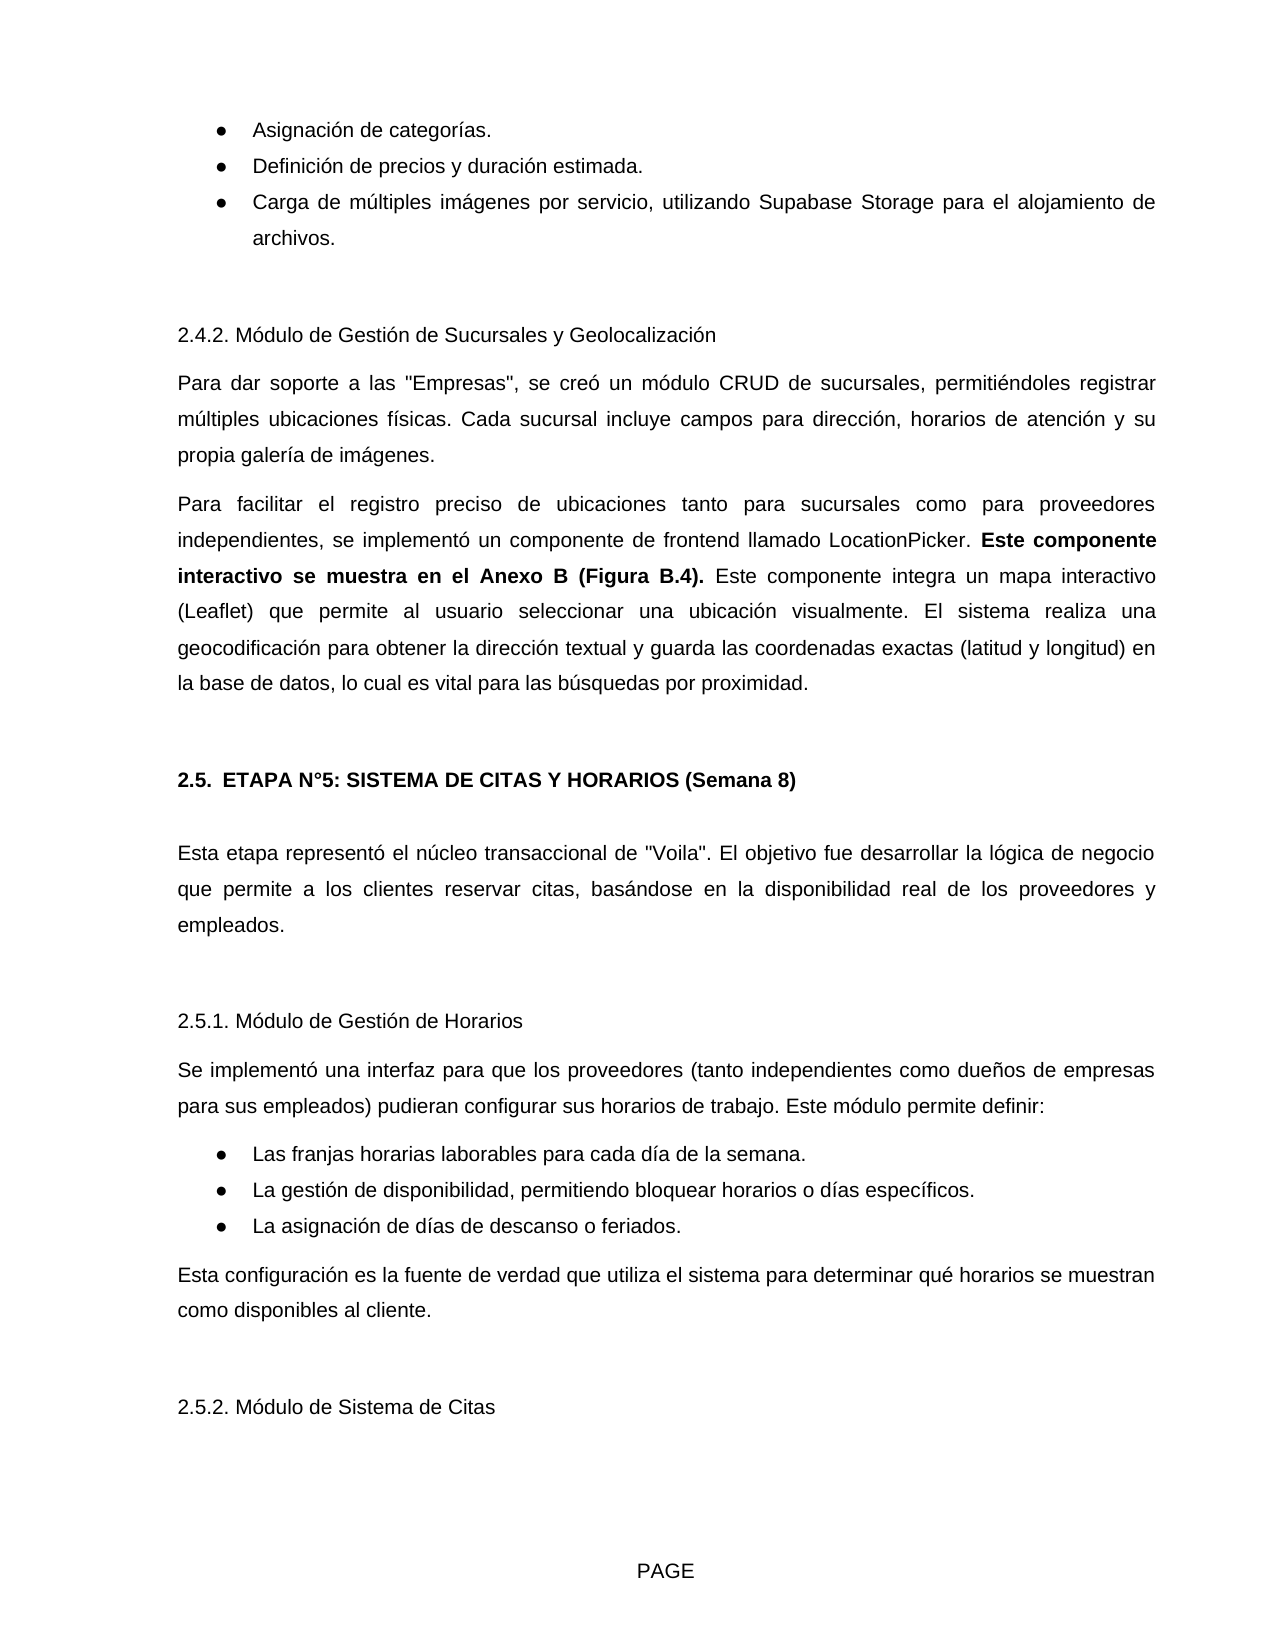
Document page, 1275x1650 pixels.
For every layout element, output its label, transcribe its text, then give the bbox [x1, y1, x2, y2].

text Para dar soporte a las "Empresas", se creó un módulo CRUD de sucursales, permitiéndoles registrar múltiples ubicaciones físicas. Cada sucursal incluye campos para dirección, horarios de atención y su propia galería de imágenes. [177, 371, 1157, 467]
list Carga de múltiples imágenes por servicio, utilizando Supabase Storage para el alojamiento de archivos. [215, 190, 1157, 250]
text Se implementó una interfaz para que los proveedores (tanto independientes como dueños de empresas para sus empleados) pudieran configurar sus horarios de trabajo. Este módulo permite definir: [177, 1058, 1157, 1118]
text 2.5.2. Módulo de Sistema de Citas [177, 1395, 1157, 1419]
list Definición de precios y duración estimada. [215, 154, 1157, 178]
text Esta etapa representó el núcleo transaccional de "Voila". El objetivo fue desarrollar la lógica de negocio que permite a los clientes reservar citas, basándose en la disponibilidad real de los proveedores y empleados. [177, 841, 1157, 936]
list La asignación de días de descanso o feriados. [215, 1214, 1157, 1238]
list Las franjas horarias laborables para cada día de la semana. [215, 1142, 1157, 1166]
text Para facilitar el registro preciso de ubicaciones tanto para sucursales como para proveedores independientes, se implementó un componente de frontend llamado LocationPicker. Este componente interactivo se muestra en el Anexo B (Figura B.4). Este componente integra un mapa interactivo (Leaflet) que permite al usuario seleccionar una ubicación visualmente. El sistema realiza una geocodificación para obtener la dirección textual y guarda las coordenadas exactas (latitud y longitud) en la base de datos, lo cual es vital para las búsquedas por proximidad. [177, 492, 1157, 695]
text Esta configuración es la fuente de verdad que utiliza el sistema para determinar qué horarios se muestran como disponibles al cliente. [177, 1262, 1157, 1322]
list Asignación de categorías. [215, 118, 1157, 142]
list La gestión de disponibilidad, permitiendo bloquear horarios o días específicos. [215, 1178, 1157, 1202]
text 2.4.2. Módulo de Gestión de Sucursales y Geolocalización [177, 323, 1157, 347]
text 2.5.1. Módulo de Gestión de Horarios [177, 1009, 1157, 1033]
subtitle ETAPA N°5: SISTEMA DE CITAS Y HORARIOS (Semana 8) [177, 768, 1157, 792]
